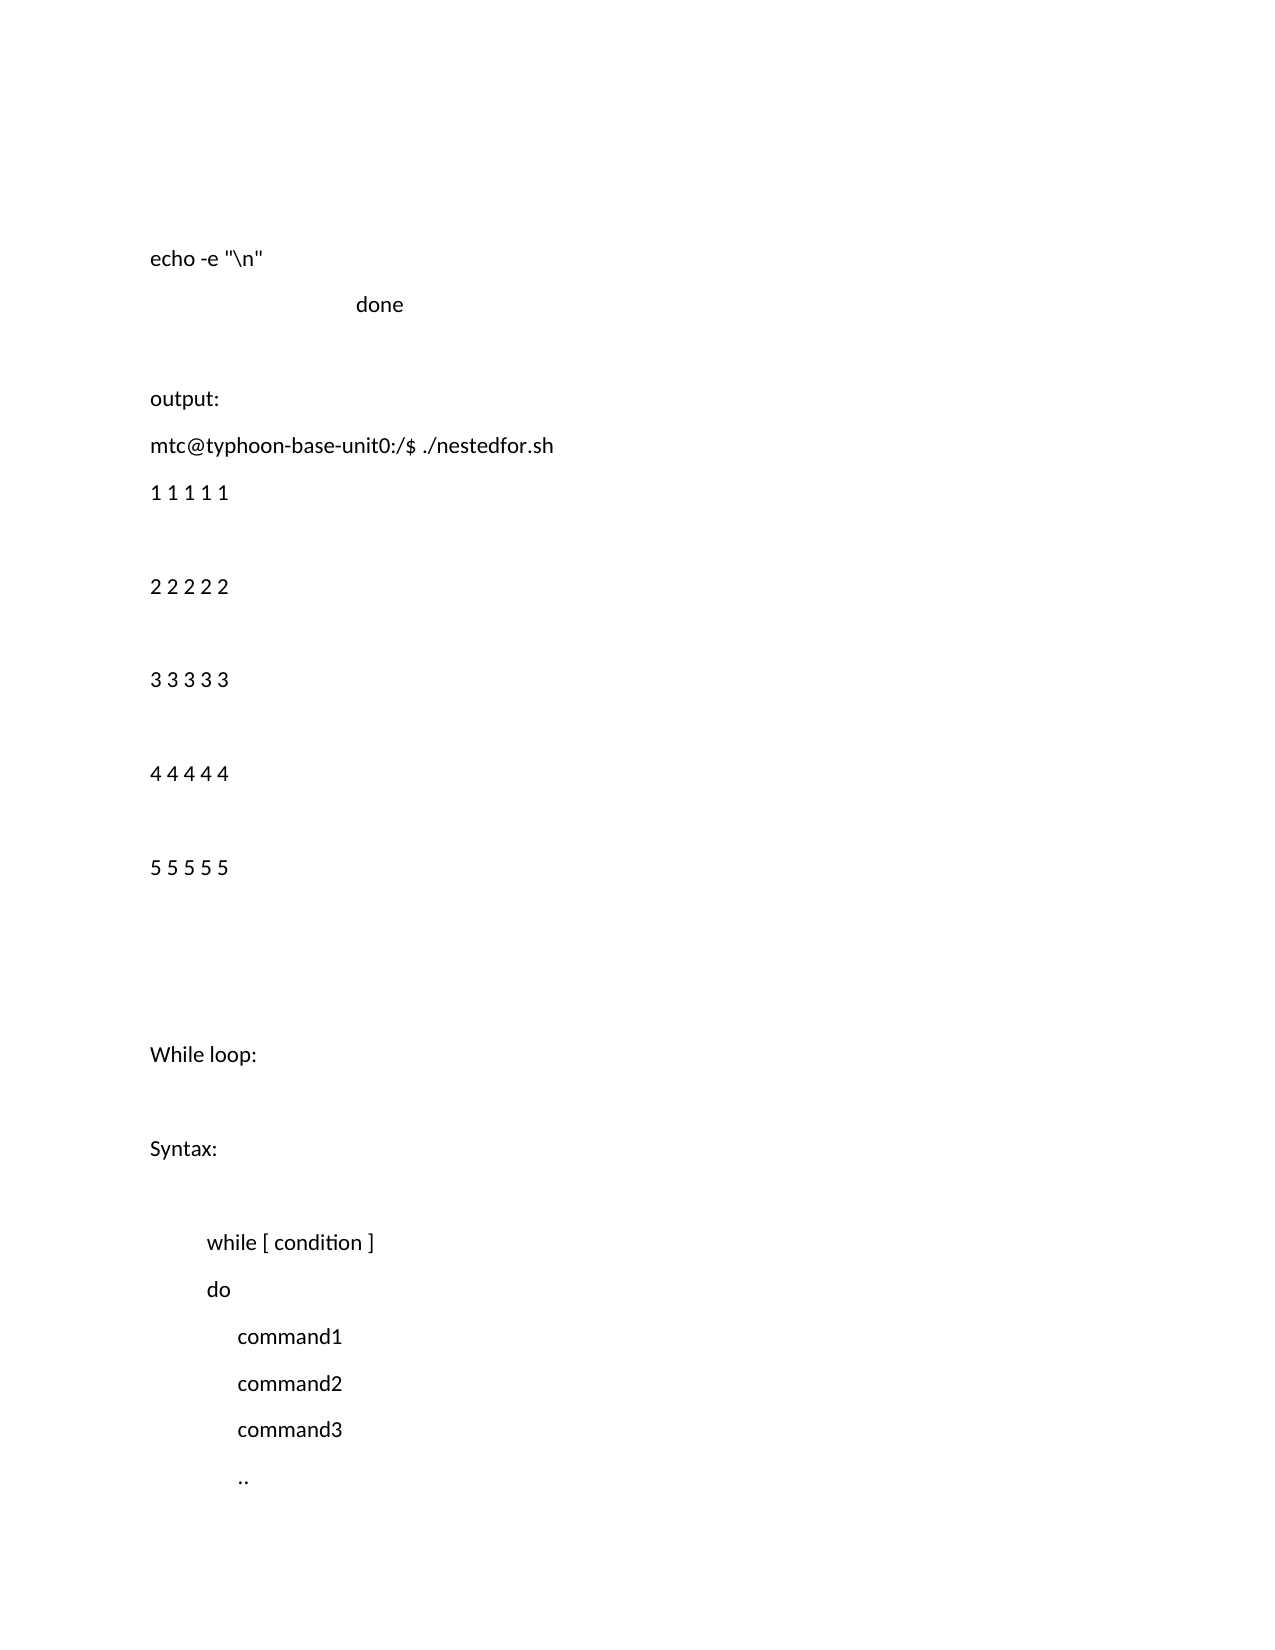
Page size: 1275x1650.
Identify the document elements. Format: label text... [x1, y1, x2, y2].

text While loop: [150, 1041, 1125, 1069]
text command1 [150, 1322, 1125, 1350]
text command2 [150, 1369, 1125, 1397]
text done [150, 291, 1125, 319]
text output: [150, 384, 1125, 412]
text 3 3 3 3 3 [150, 666, 1125, 694]
text mtc@typhoon-base-unit0:/$ ./nestedfor.sh [150, 431, 1125, 459]
text Syntax: [150, 1134, 1125, 1162]
text do [150, 1275, 1125, 1303]
text 4 4 4 4 4 [150, 759, 1125, 787]
text 2 2 2 2 2 [150, 572, 1125, 600]
text command3 [150, 1416, 1125, 1444]
text echo -e "\n" [150, 244, 1125, 272]
text 5 5 5 5 5 [150, 853, 1125, 881]
text .. [150, 1462, 1125, 1491]
text while [ condition ] [150, 1228, 1125, 1256]
text 1 1 1 1 1 [150, 478, 1125, 506]
